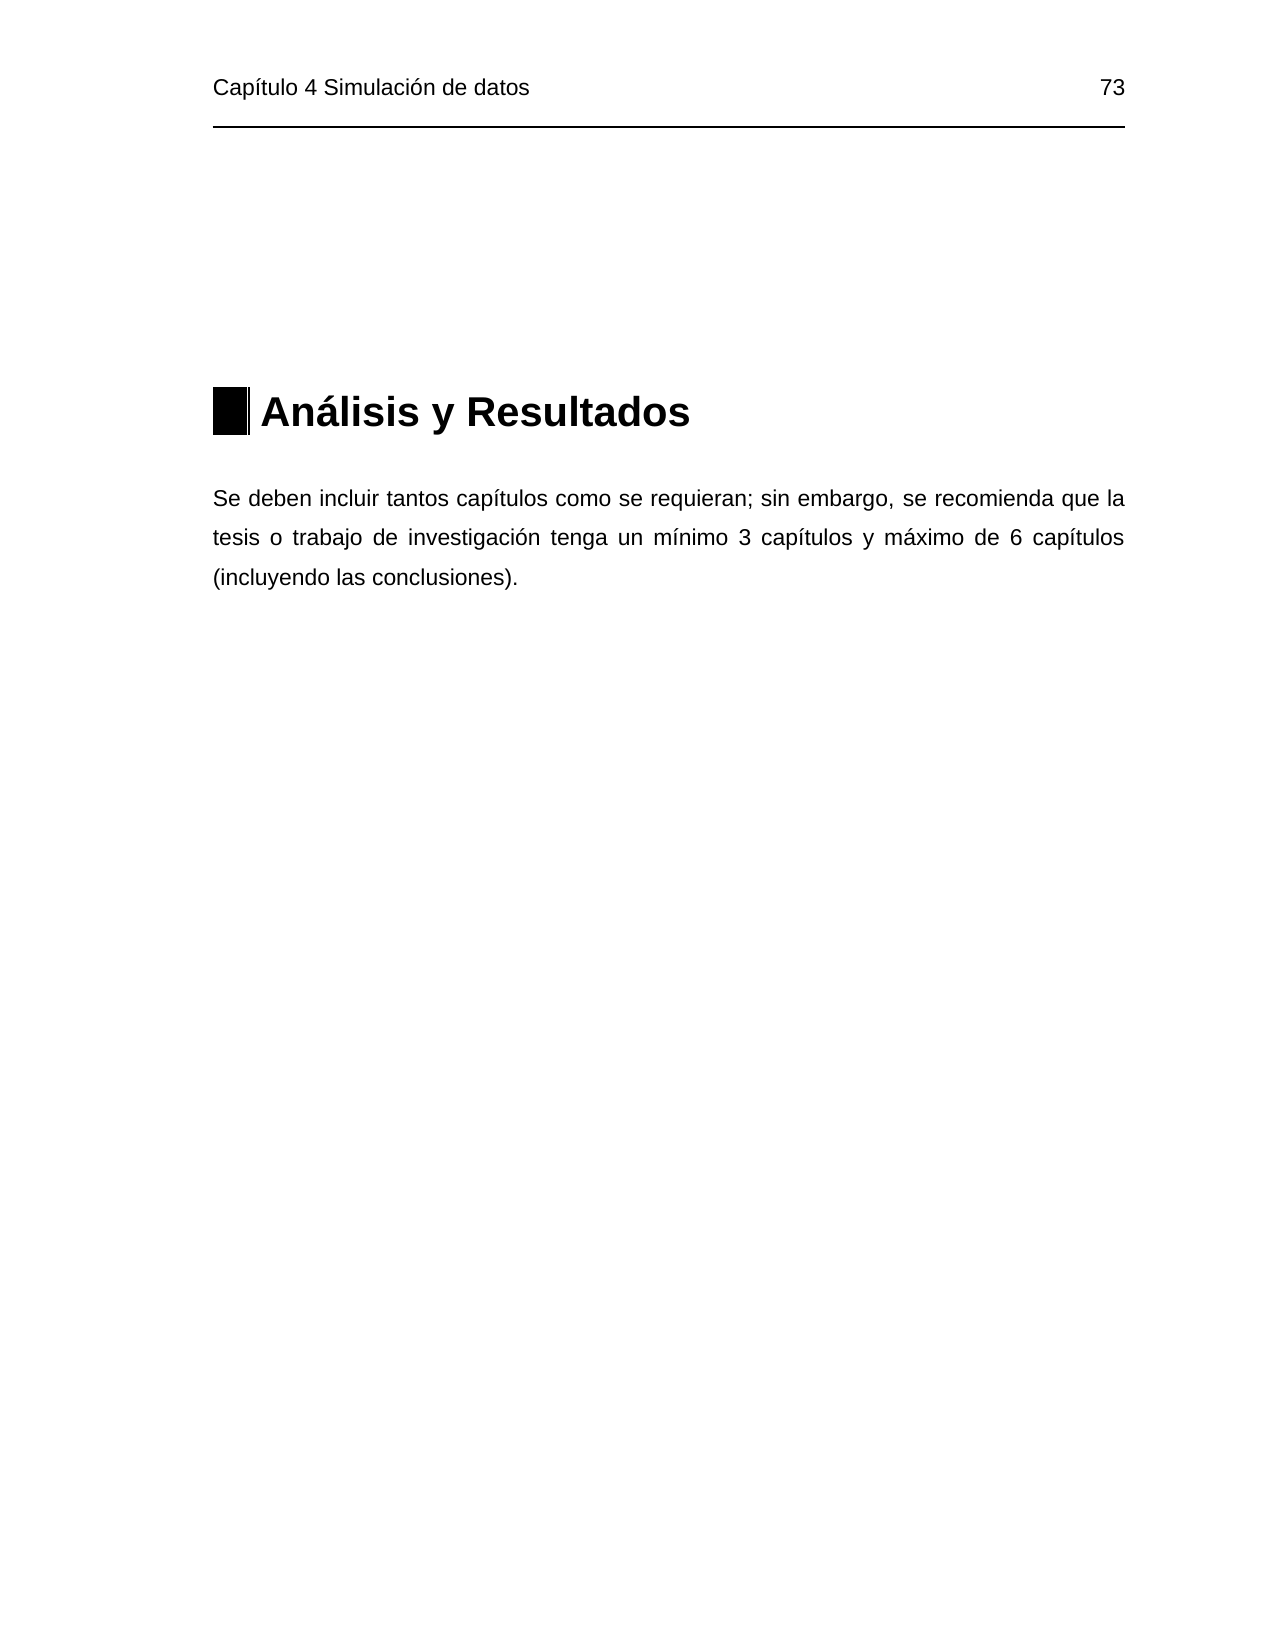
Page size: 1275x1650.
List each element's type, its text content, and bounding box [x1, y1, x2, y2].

list Se deben incluir tantos capítulos como se requieran; sin embargo, se recomienda que la tesis o trabajo de investigación tenga un mínimo 3 capítulos y máximo de 6 capítulos (incluyendo las conclusiones). [213, 485, 1125, 590]
subtitle Análisis y Resultados [250, 387, 1125, 435]
